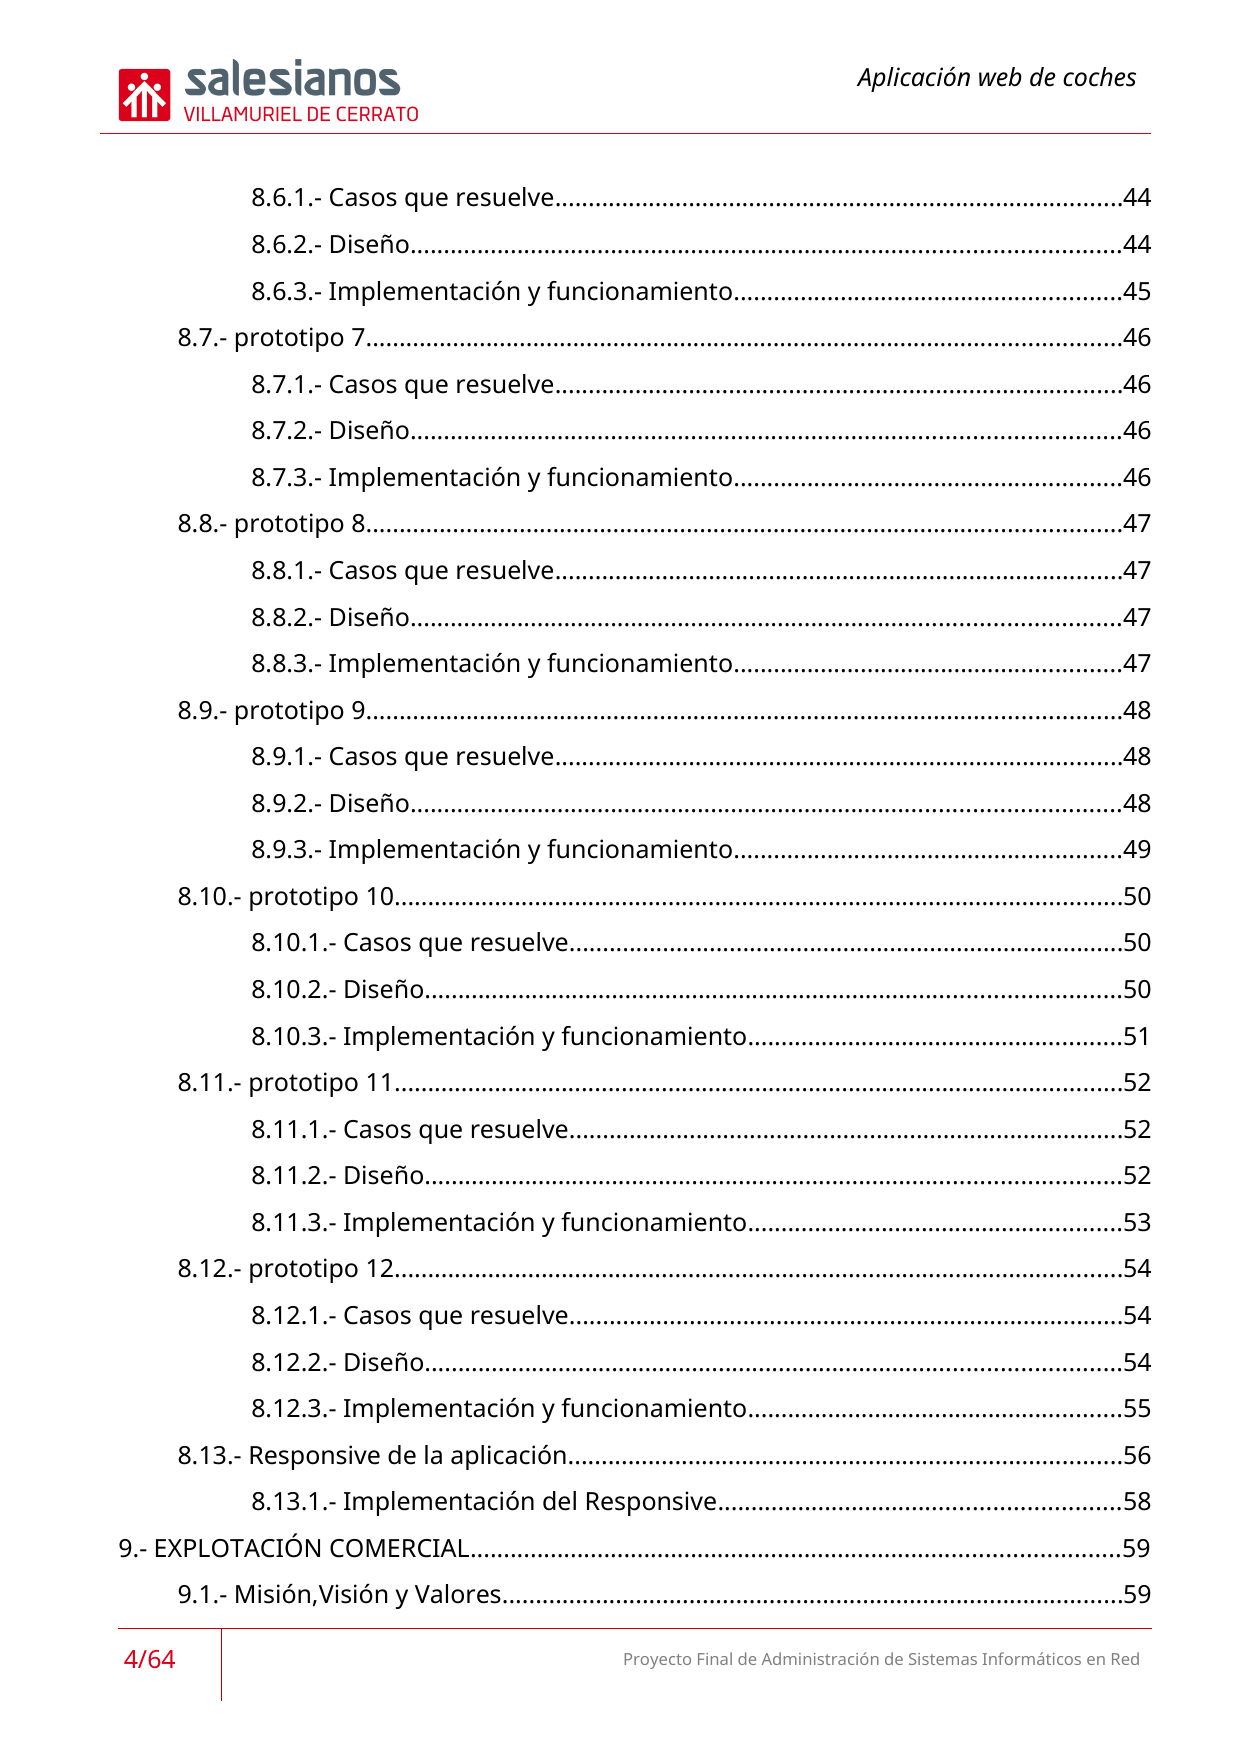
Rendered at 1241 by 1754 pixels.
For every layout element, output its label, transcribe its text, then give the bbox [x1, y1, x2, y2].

text 8.11.1.- Casos que resuelve 52 [251, 1111, 1152, 1145]
text 8.12.- prototipo 12 54 [177, 1251, 1152, 1285]
text 8.13.1.- Implementación del Responsive 58 [251, 1484, 1152, 1518]
text 8.12.1.- Casos que resuelve 54 [251, 1298, 1152, 1332]
text 8.9.2.- Diseño 48 [251, 785, 1152, 819]
text 8.9.3.- Implementación y funcionamiento 49 [251, 832, 1152, 866]
text 8.9.- prototipo 9 48 [177, 692, 1152, 726]
text 8.7.2.- Diseño 46 [251, 413, 1152, 447]
text 8.11.- prototipo 11 52 [177, 1065, 1152, 1099]
text 8.11.3.- Implementación y funcionamiento 53 [251, 1204, 1152, 1238]
text 8.8.2.- Diseño 47 [251, 599, 1152, 633]
text 8.10.1.- Casos que resuelve 50 [251, 925, 1152, 959]
text 8.8.- prototipo 8 47 [177, 506, 1152, 540]
text 8.12.2.- Diseño 54 [251, 1344, 1152, 1378]
text 8.6.3.- Implementación y funcionamiento 45 [251, 273, 1152, 307]
text 8.6.1.- Casos que resuelve 44 [251, 180, 1152, 214]
text 9.- EXPLOTACIÓN COMERCIAL 59 [118, 1530, 1152, 1564]
text 8.7.- prototipo 7 46 [177, 320, 1152, 354]
text 8.13.- Responsive de la aplicación 56 [177, 1437, 1152, 1471]
picture [118, 59, 419, 126]
text 8.9.1.- Casos que resuelve 48 [251, 739, 1152, 773]
text 8.6.2.- Diseño 44 [251, 227, 1152, 261]
text 8.8.3.- Implementación y funcionamiento 47 [251, 646, 1152, 680]
text 9.1.- Misión,Visión y Valores 59 [177, 1577, 1152, 1611]
text 8.12.3.- Implementación y funcionamiento 55 [251, 1391, 1152, 1425]
text 8.8.1.- Casos que resuelve 47 [251, 553, 1152, 587]
text 8.7.1.- Casos que resuelve 46 [251, 366, 1152, 400]
text 8.10.2.- Diseño 50 [251, 972, 1152, 1006]
text 8.7.3.- Implementación y funcionamiento 46 [251, 459, 1152, 493]
text 8.11.2.- Diseño 52 [251, 1158, 1152, 1192]
text 8.10.3.- Implementación y funcionamiento 51 [251, 1018, 1152, 1052]
text 8.10.- prototipo 10 50 [177, 878, 1152, 913]
